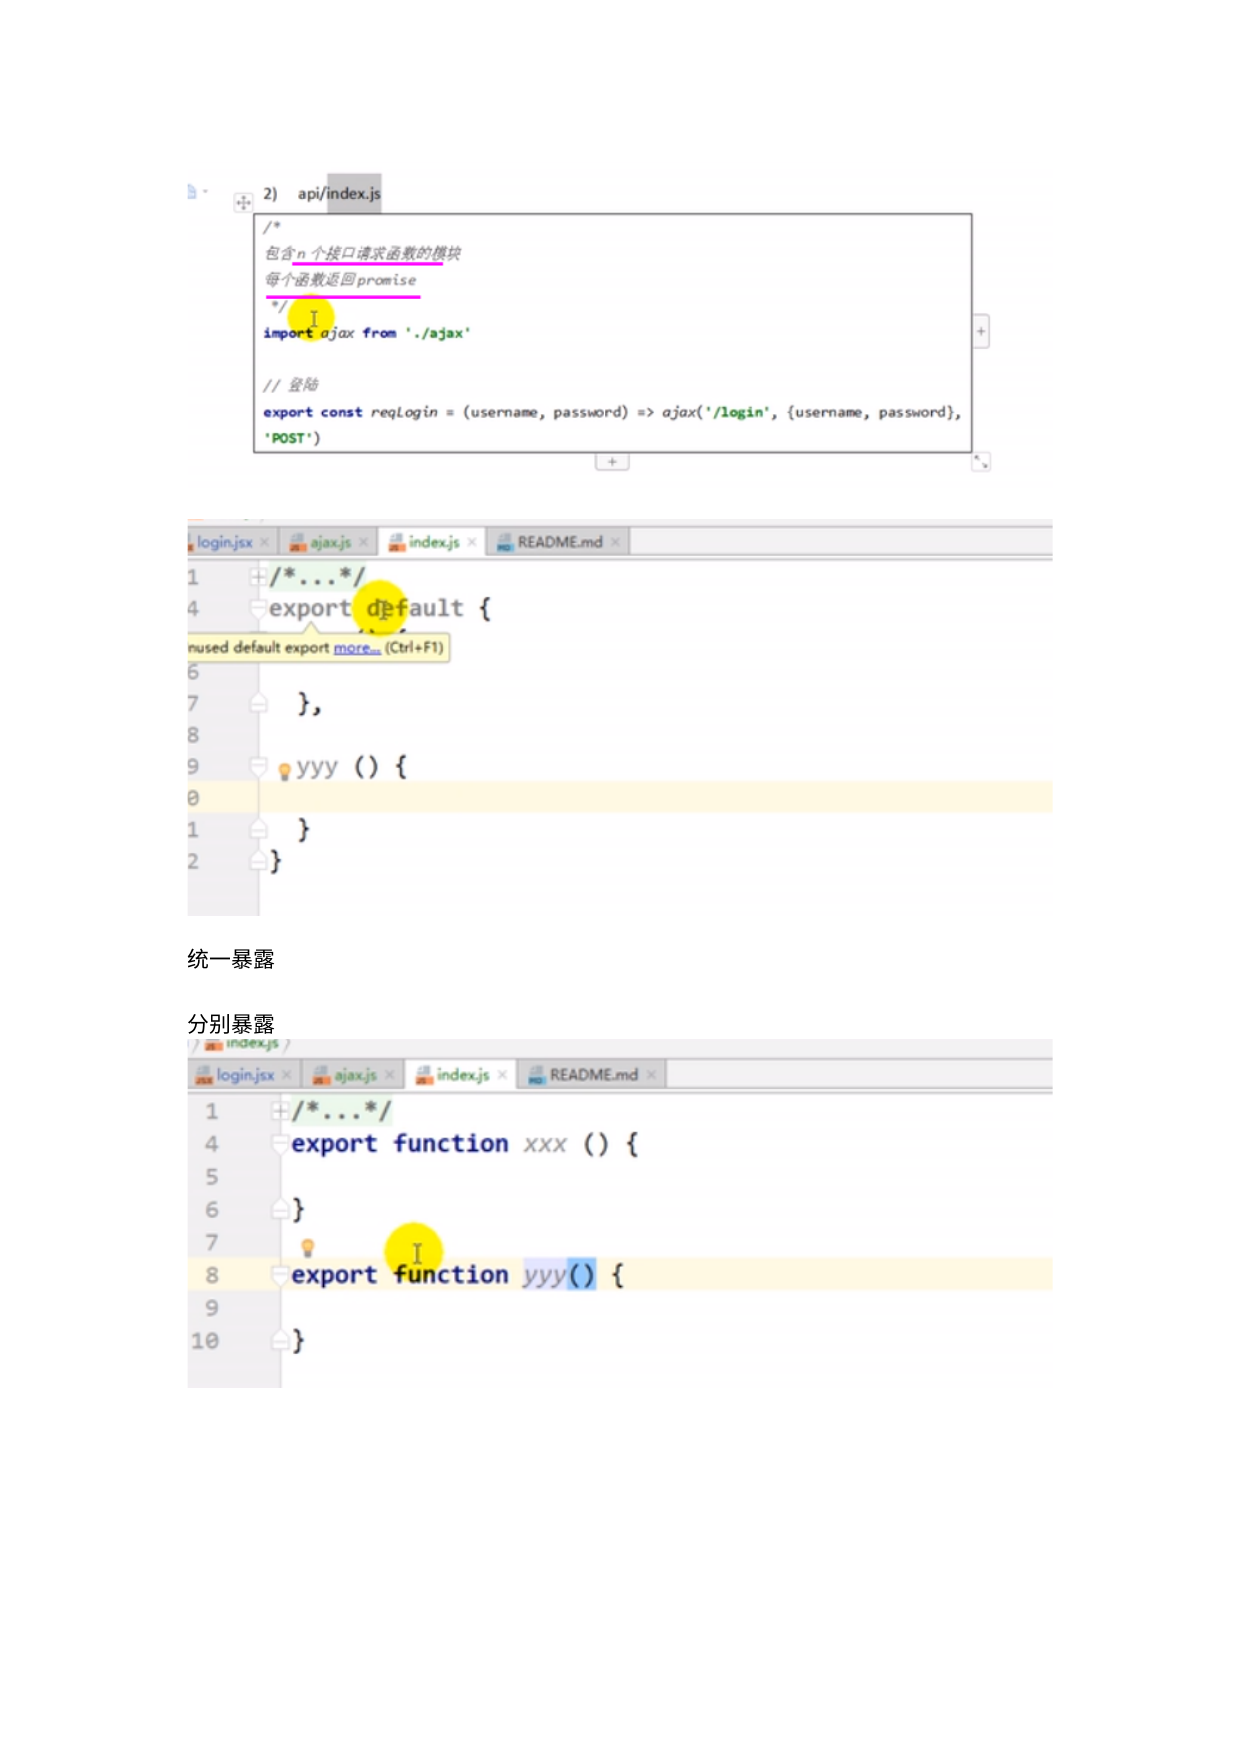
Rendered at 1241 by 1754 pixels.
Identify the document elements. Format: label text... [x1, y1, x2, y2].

picture [187, 162, 1053, 488]
text 分别暴露 [187, 1007, 1053, 1039]
picture [187, 519, 1053, 916]
text 统一暴露 [187, 942, 1053, 974]
picture [187, 1039, 1053, 1388]
